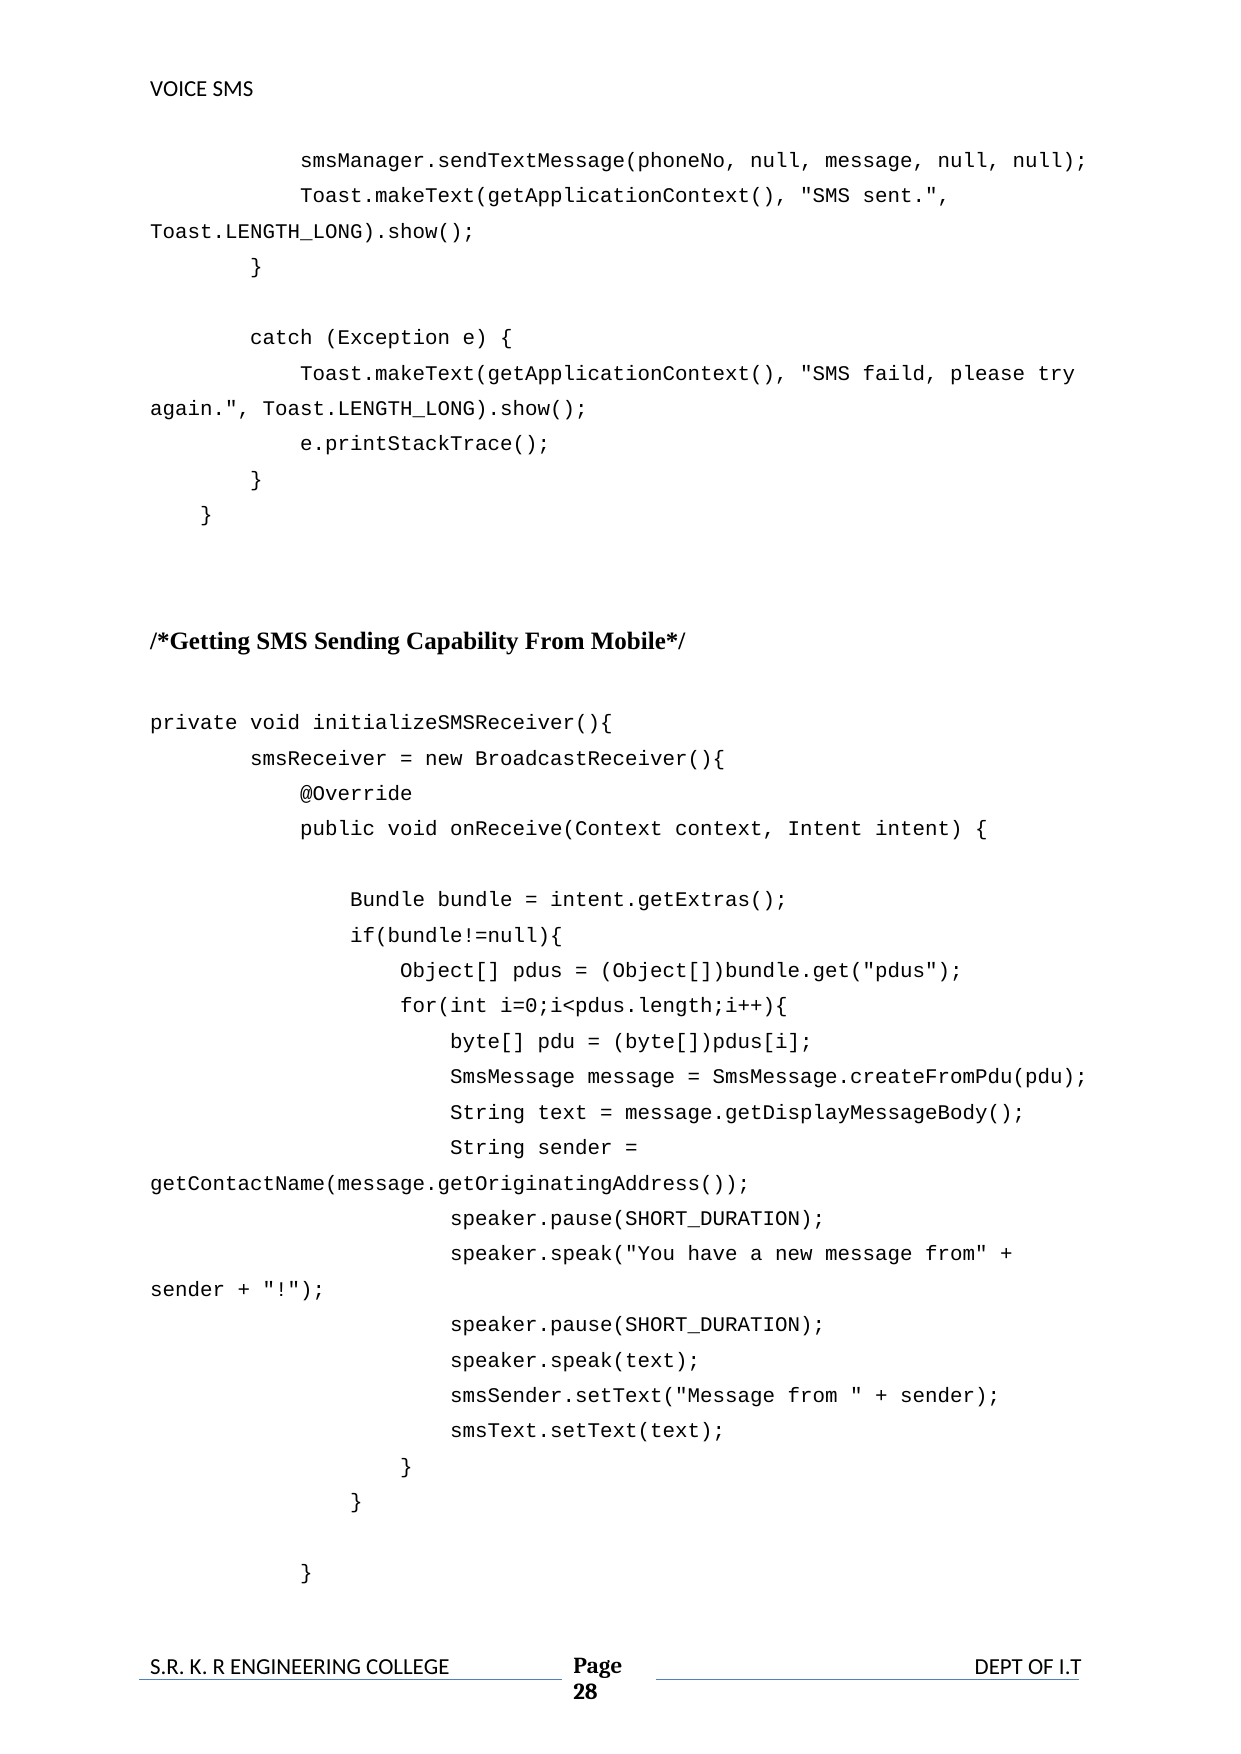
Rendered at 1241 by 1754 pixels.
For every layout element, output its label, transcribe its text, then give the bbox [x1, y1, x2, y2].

text catch (Exception e) { [150, 327, 1090, 351]
text e.printStackTrace(); [150, 433, 1090, 457]
text smsSender.setText("Message from " + sender); [150, 1385, 1090, 1409]
text } [150, 256, 1090, 280]
text Toast.makeText(getApplicationContext(), "SMS faild, please try again.", Toast.LENGTH_LONG).show(); [150, 362, 1090, 422]
text Toast.makeText(getApplicationContext(), "SMS sent.", Toast.LENGTH_LONG).show(); [150, 185, 1090, 244]
text public void onReceive(Context context, Intent intent) { [150, 818, 1090, 842]
text } [150, 1456, 1090, 1479]
text byte[] pdu = (byte[])pdus[i]; [150, 1031, 1090, 1054]
text } [150, 469, 1090, 492]
text Object[] pdus = (Object[])bundle.get("pdus"); [150, 960, 1090, 984]
text for(int i=0;i<pdus.length;i++){ [150, 995, 1090, 1019]
text speaker.speak("You have a new message from" + sender + "!"); [150, 1243, 1090, 1302]
text String sender = getContactName(message.getOriginatingAddress()); [150, 1137, 1090, 1196]
text SmsMessage message = SmsMessage.createFromPdu(pdu); [150, 1066, 1090, 1090]
text @Override [150, 783, 1090, 807]
text } [150, 1562, 1090, 1586]
text speaker.speak(text); [150, 1349, 1090, 1373]
text String text = message.getDisplayMessageBody(); [150, 1102, 1090, 1125]
text smsText.setText(text); [150, 1420, 1090, 1444]
text Bundle bundle = intent.getExtras(); [150, 889, 1090, 913]
text private void initializeSMSReceiver(){ [150, 712, 1090, 736]
text speaker.pause(SHORT_DURATION); [150, 1314, 1090, 1338]
text if(bundle!=null){ [150, 924, 1090, 948]
text smsManager.sendTextMessage(phoneNo, null, message, null, null); [150, 150, 1090, 174]
text } [150, 504, 1090, 528]
text } [150, 1491, 1090, 1515]
text smsReceiver = new BroadcastReceiver(){ [150, 747, 1090, 771]
text speaker.pause(SHORT_DURATION); [150, 1208, 1090, 1232]
text /*Getting SMS Sending Capability From Mobile*/ [150, 626, 1090, 654]
